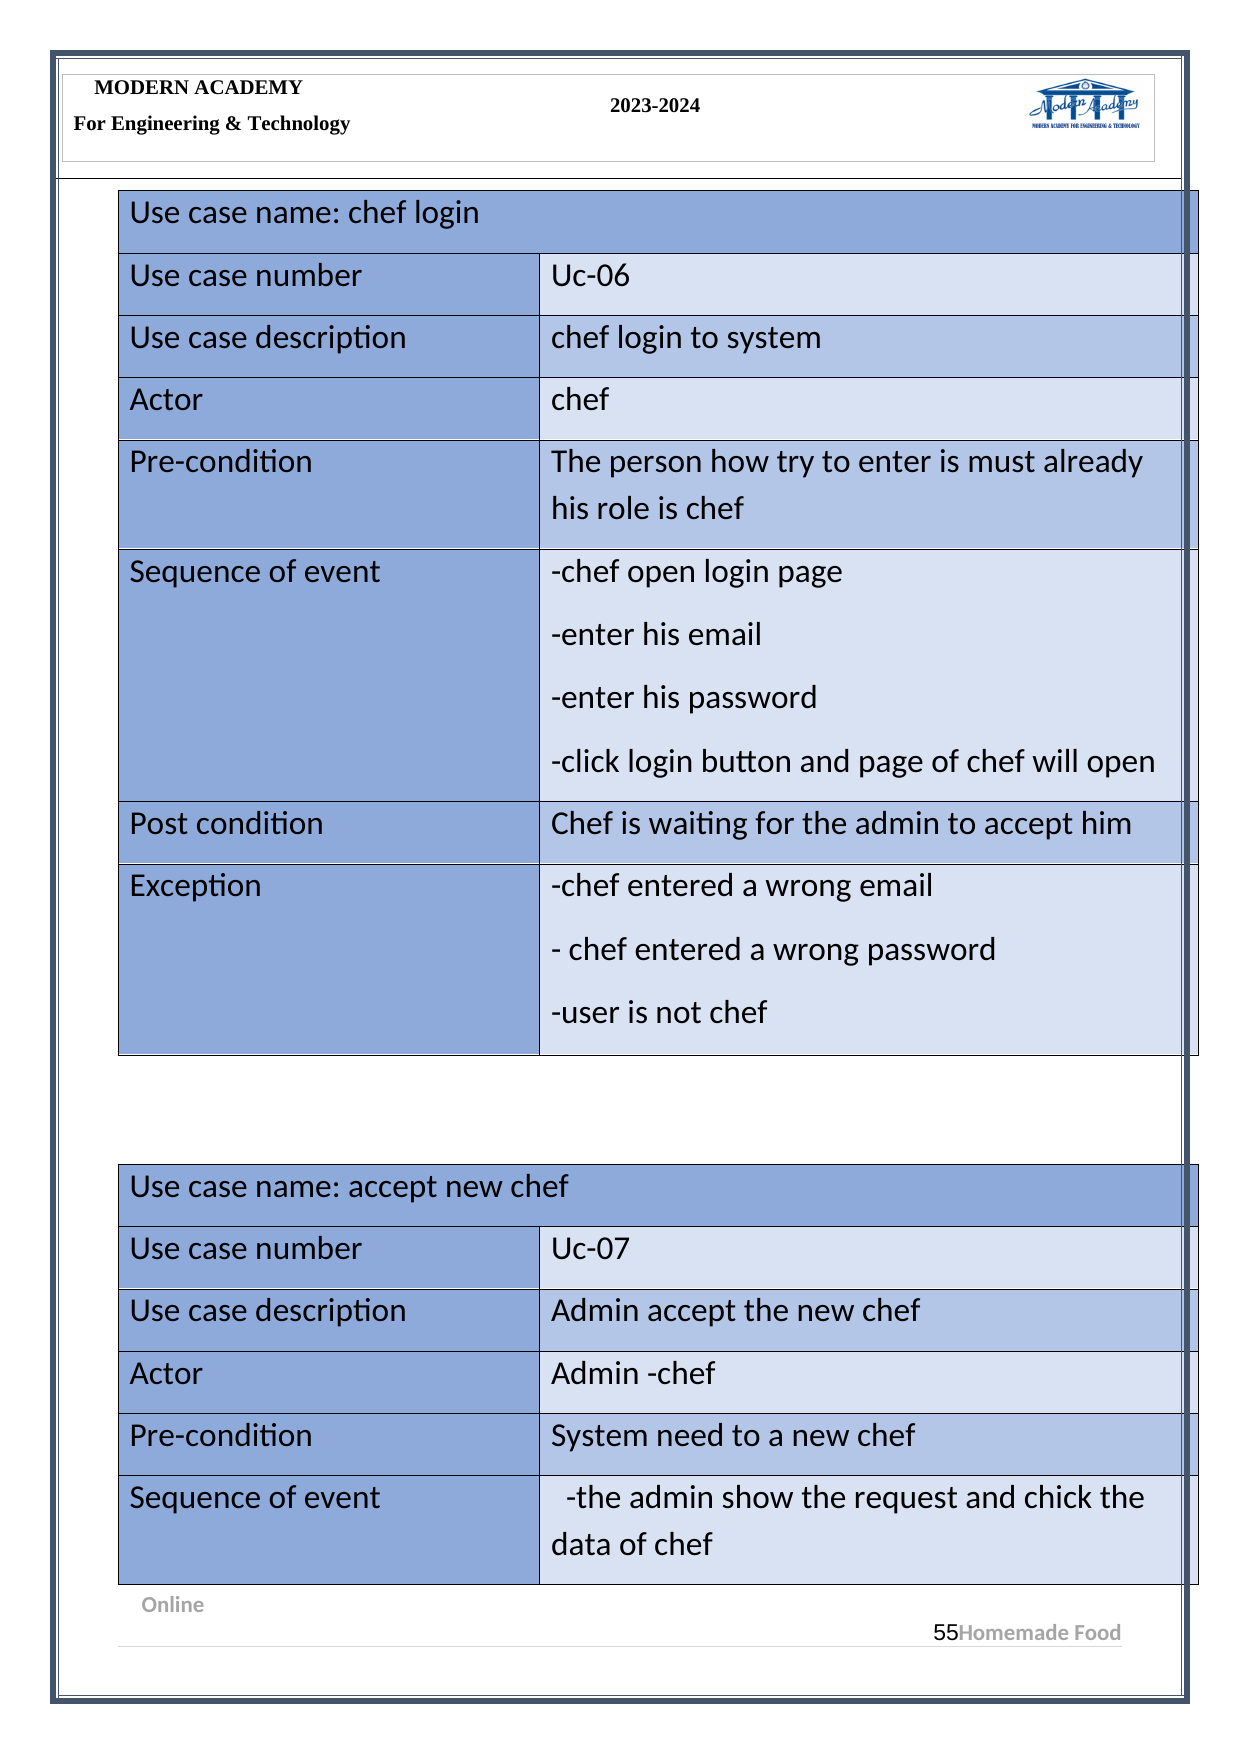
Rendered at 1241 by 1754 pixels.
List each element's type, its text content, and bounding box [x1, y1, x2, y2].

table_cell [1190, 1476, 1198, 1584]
table_cell chef [540, 378, 1181, 439]
table_cell Exception [119, 865, 539, 1054]
table_cell -chef entered a wrong email - chef entered a wrong password -user is not chef [540, 865, 1181, 1054]
table_cell Use case number [119, 254, 539, 315]
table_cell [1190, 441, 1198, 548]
table_cell Uc-07 [540, 1227, 1181, 1288]
table_cell System need to a new chef [540, 1414, 1181, 1475]
table_cell Pre-condition [119, 1414, 539, 1475]
table_cell Actor [119, 1352, 539, 1413]
table_cell Uc-06 [540, 254, 1181, 315]
table_header Use case name: accept new chef [119, 1165, 1181, 1226]
table_cell Admin -chef [540, 1352, 1181, 1413]
table_cell chef login to system [540, 316, 1181, 377]
table_header Use case name: chef login [119, 191, 1181, 253]
table_cell Use case number [119, 1227, 539, 1288]
table_cell Use case description [119, 1290, 539, 1351]
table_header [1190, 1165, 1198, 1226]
table_cell Sequence of event [119, 1476, 539, 1584]
picture [1025, 75, 1144, 132]
table_cell Admin accept the new chef [540, 1290, 1181, 1351]
table_cell Sequence of event [119, 550, 539, 801]
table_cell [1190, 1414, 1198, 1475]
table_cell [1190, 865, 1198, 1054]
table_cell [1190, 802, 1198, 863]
table_cell Post condition [119, 802, 539, 863]
table_cell The person how try to enter is must already his role is chef [540, 441, 1181, 548]
table_cell Actor [119, 378, 539, 439]
table_cell Use case description [119, 316, 539, 377]
table_cell Pre-condition [119, 441, 539, 548]
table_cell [540, 1476, 1181, 1584]
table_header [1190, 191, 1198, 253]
table_cell -chef open login page -enter his email -enter his password -click login button and page of chef will open [540, 550, 1181, 801]
table_cell Chef is waiting for the admin to accept him [540, 802, 1181, 863]
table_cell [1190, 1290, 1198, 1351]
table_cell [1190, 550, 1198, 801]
